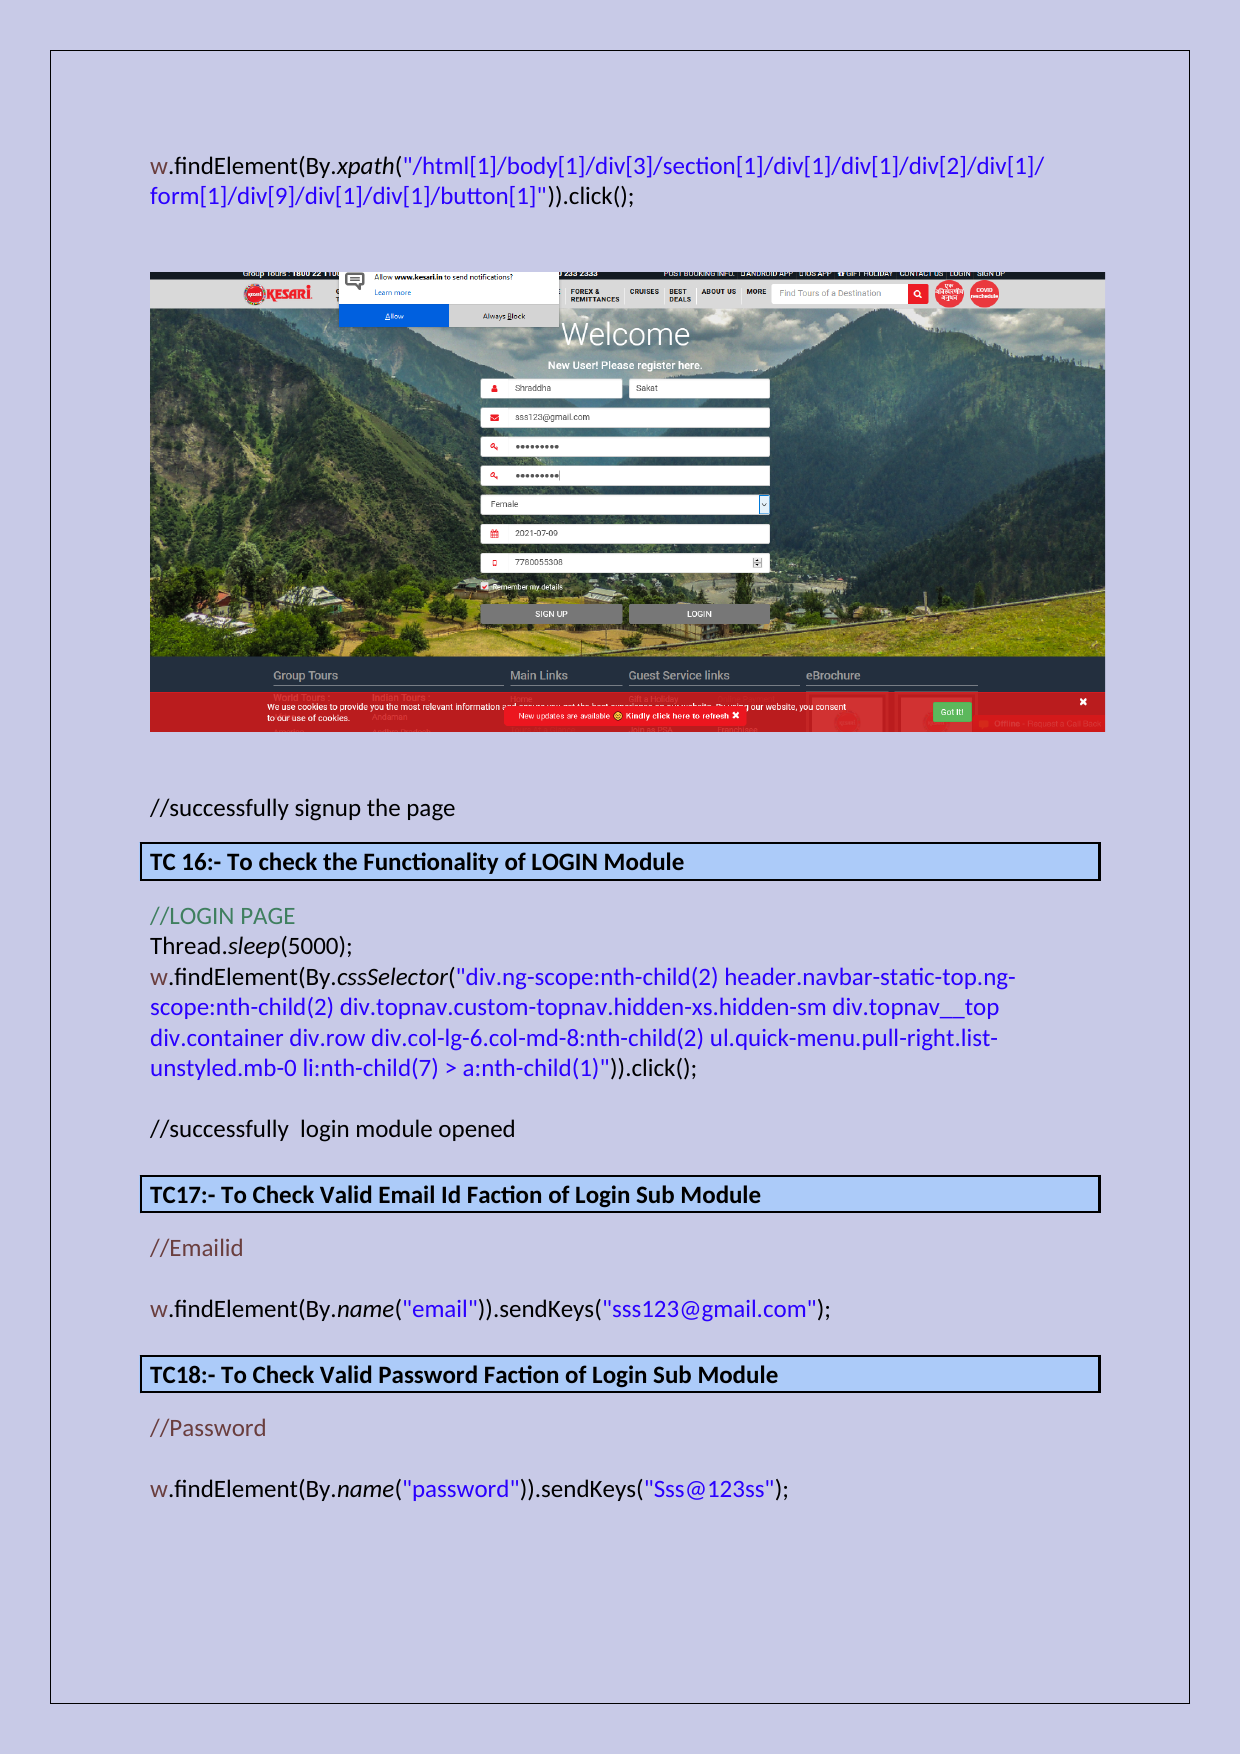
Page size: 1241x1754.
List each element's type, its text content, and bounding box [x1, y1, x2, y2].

text //successfully signup the page [150, 792, 1090, 823]
text Thread.sleep(5000); [150, 931, 1090, 961]
text w.findElement(By.xpath("/html[1]/body[1]/div[3]/section[1]/div[1]/div[1]/div[2]/div[1]/form[1]/div[9]/div[1]/div[1]/button[1]")).click(); [150, 150, 1090, 211]
text //successfully login module opened [150, 1114, 1090, 1144]
text TC 16:- To check the Functionality of LOGIN Module [142, 844, 1098, 879]
text w.findElement(By.name("email")).sendKeys("sss123@gmail.com"); [150, 1294, 1090, 1324]
text //LOGIN PAGE [150, 900, 1090, 931]
text //Emailid [150, 1233, 1090, 1263]
text w.findElement(By.name("password")).sendKeys("Sss@123ss"); [150, 1474, 1090, 1504]
text TC18:- To Check Valid Password Faction of Login Sub Module [142, 1357, 1098, 1391]
text //Password [150, 1413, 1090, 1443]
picture [150, 272, 1105, 732]
text w.findElement(By.cssSelector("div.ng-scope:nth-child(2) header.navbar-static-top.ng-scope:nth-child(2) div.topnav.custom-topnav.hidden-xs.hidden-sm div.topnav__top div.container div.row div.col-lg-6.col-md-8:nth-child(2) ul.quick-menu.pull-right.list-unstyled.mb-0 li:nth-child(7) > a:nth-child(1)")).click(); [150, 961, 1090, 1083]
text TC17:- To Check Valid Email Id Faction of Login Sub Module [142, 1177, 1098, 1211]
